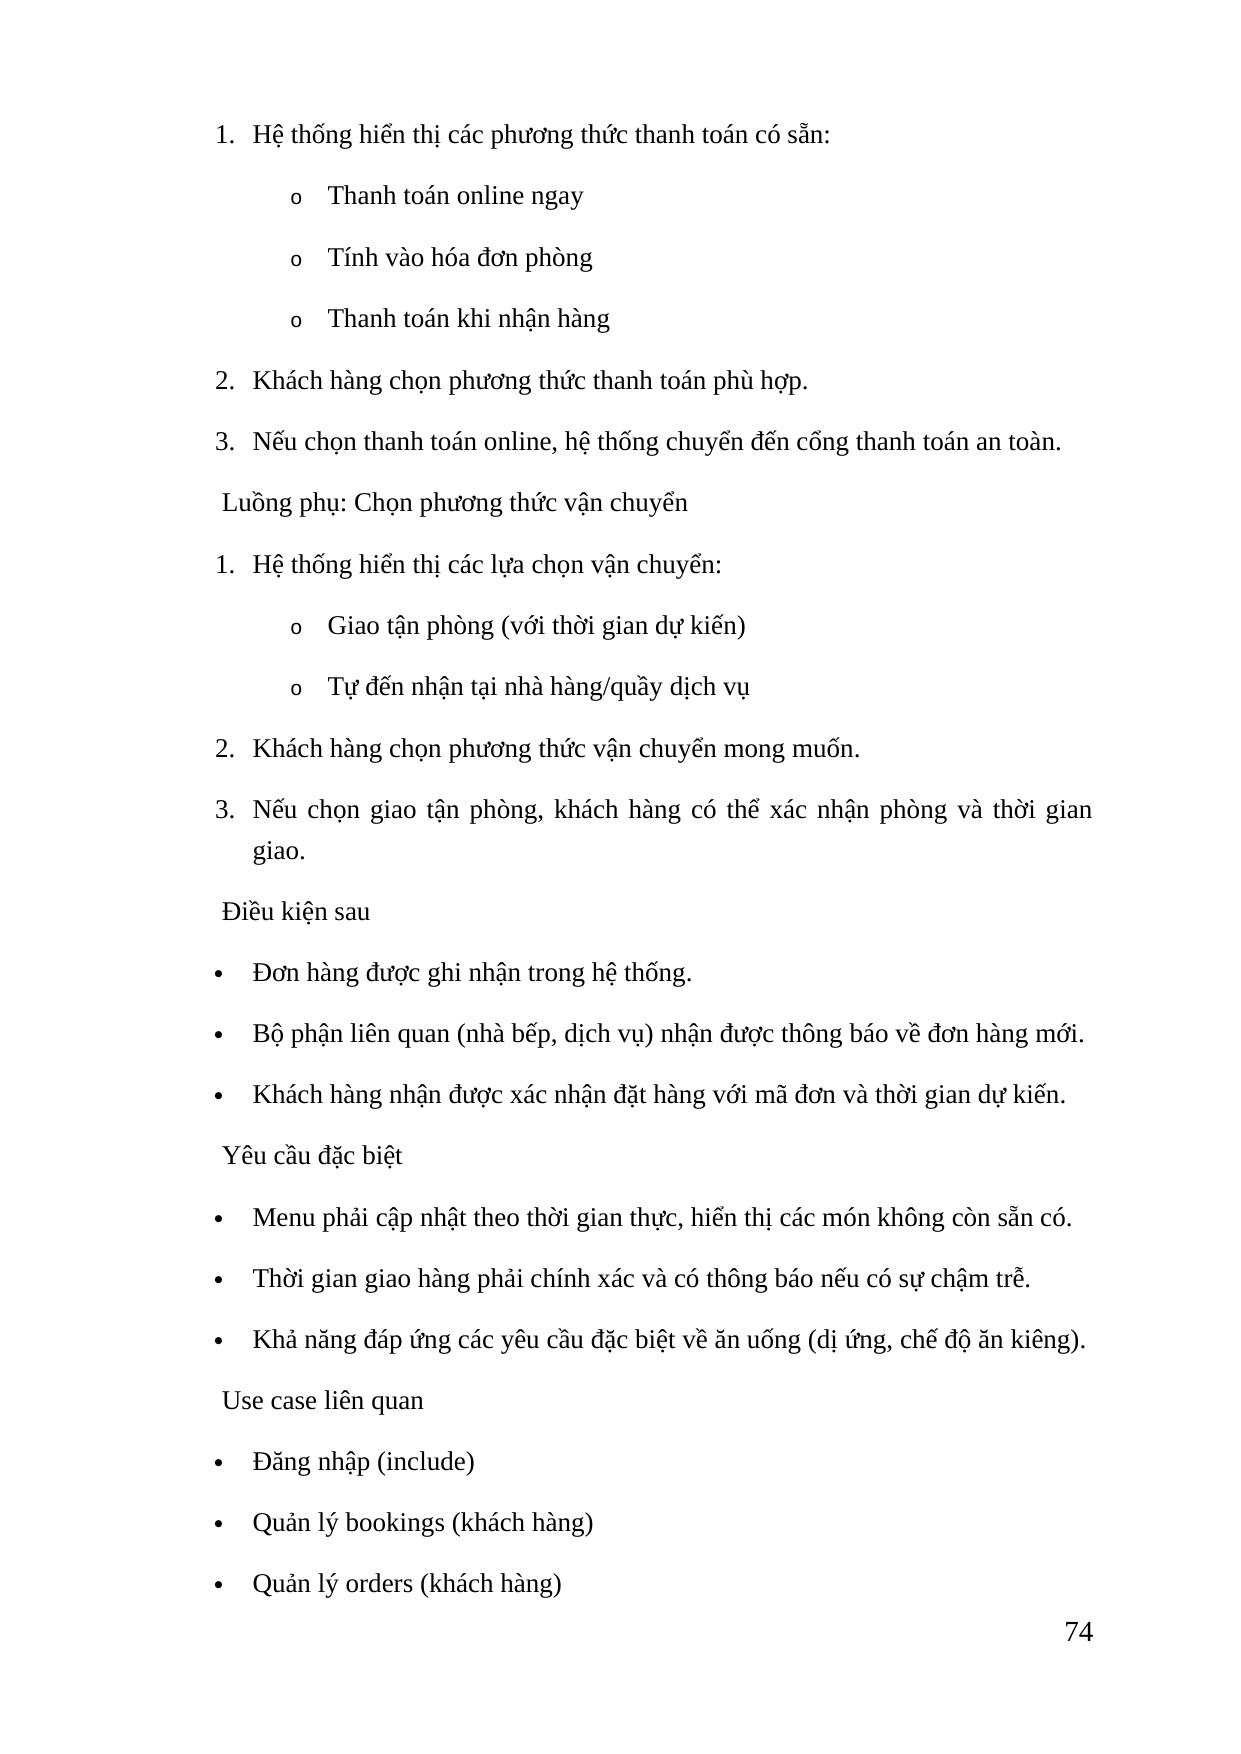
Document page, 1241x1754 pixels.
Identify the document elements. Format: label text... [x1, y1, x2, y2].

list Tự đến nhận tại nhà hàng/quầy dịch vụ [290, 671, 1093, 702]
list Khả năng đáp ứng các yêu cầu đặc biệt về ăn uống (dị ứng, chế độ ăn kiêng). [215, 1323, 1093, 1354]
list Đơn hàng được ghi nhận trong hệ thống. [215, 956, 1093, 987]
list Nếu chọn thanh toán online, hệ thống chuyển đến cổng thanh toán an toàn. [215, 425, 1093, 457]
list Menu phải cập nhật theo thời gian thực, hiển thị các món không còn sẵn có. [215, 1201, 1093, 1232]
text Điều kiện sau [177, 895, 1093, 926]
list Khách hàng nhận được xác nhận đặt hàng với mã đơn và thời gian dự kiến. [215, 1078, 1093, 1109]
text Yêu cầu đặc biệt [177, 1139, 1093, 1171]
list Bộ phận liên quan (nhà bếp, dịch vụ) nhận được thông báo về đơn hàng mới. [215, 1017, 1093, 1048]
list Thời gian giao hàng phải chính xác và có thông báo nếu có sự chậm trễ. [215, 1262, 1093, 1293]
list Khách hàng chọn phương thức vận chuyển mong muốn. [215, 732, 1093, 763]
list Khách hàng chọn phương thức thanh toán phù hợp. [215, 364, 1093, 395]
list Quản lý orders (khách hàng) [215, 1567, 1093, 1599]
text Luồng phụ: Chọn phương thức vận chuyển [177, 487, 1093, 518]
list Hệ thống hiển thị các phương thức thanh toán có sẵn: [215, 118, 1093, 149]
list Hệ thống hiển thị các lựa chọn vận chuyển: [215, 548, 1093, 579]
list Tính vào hóa đơn phòng [290, 241, 1093, 272]
list Nếu chọn giao tận phòng, khách hàng có thể xác nhận phòng và thời gian giao. [215, 793, 1093, 865]
list Thanh toán khi nhận hàng [290, 303, 1093, 334]
list Đăng nhập (include) [215, 1445, 1093, 1476]
list Quản lý bookings (khách hàng) [215, 1506, 1093, 1537]
list Thanh toán online ngay [290, 179, 1093, 211]
list Giao tận phòng (với thời gian dự kiến) [290, 609, 1093, 640]
text Use case liên quan [177, 1384, 1093, 1415]
